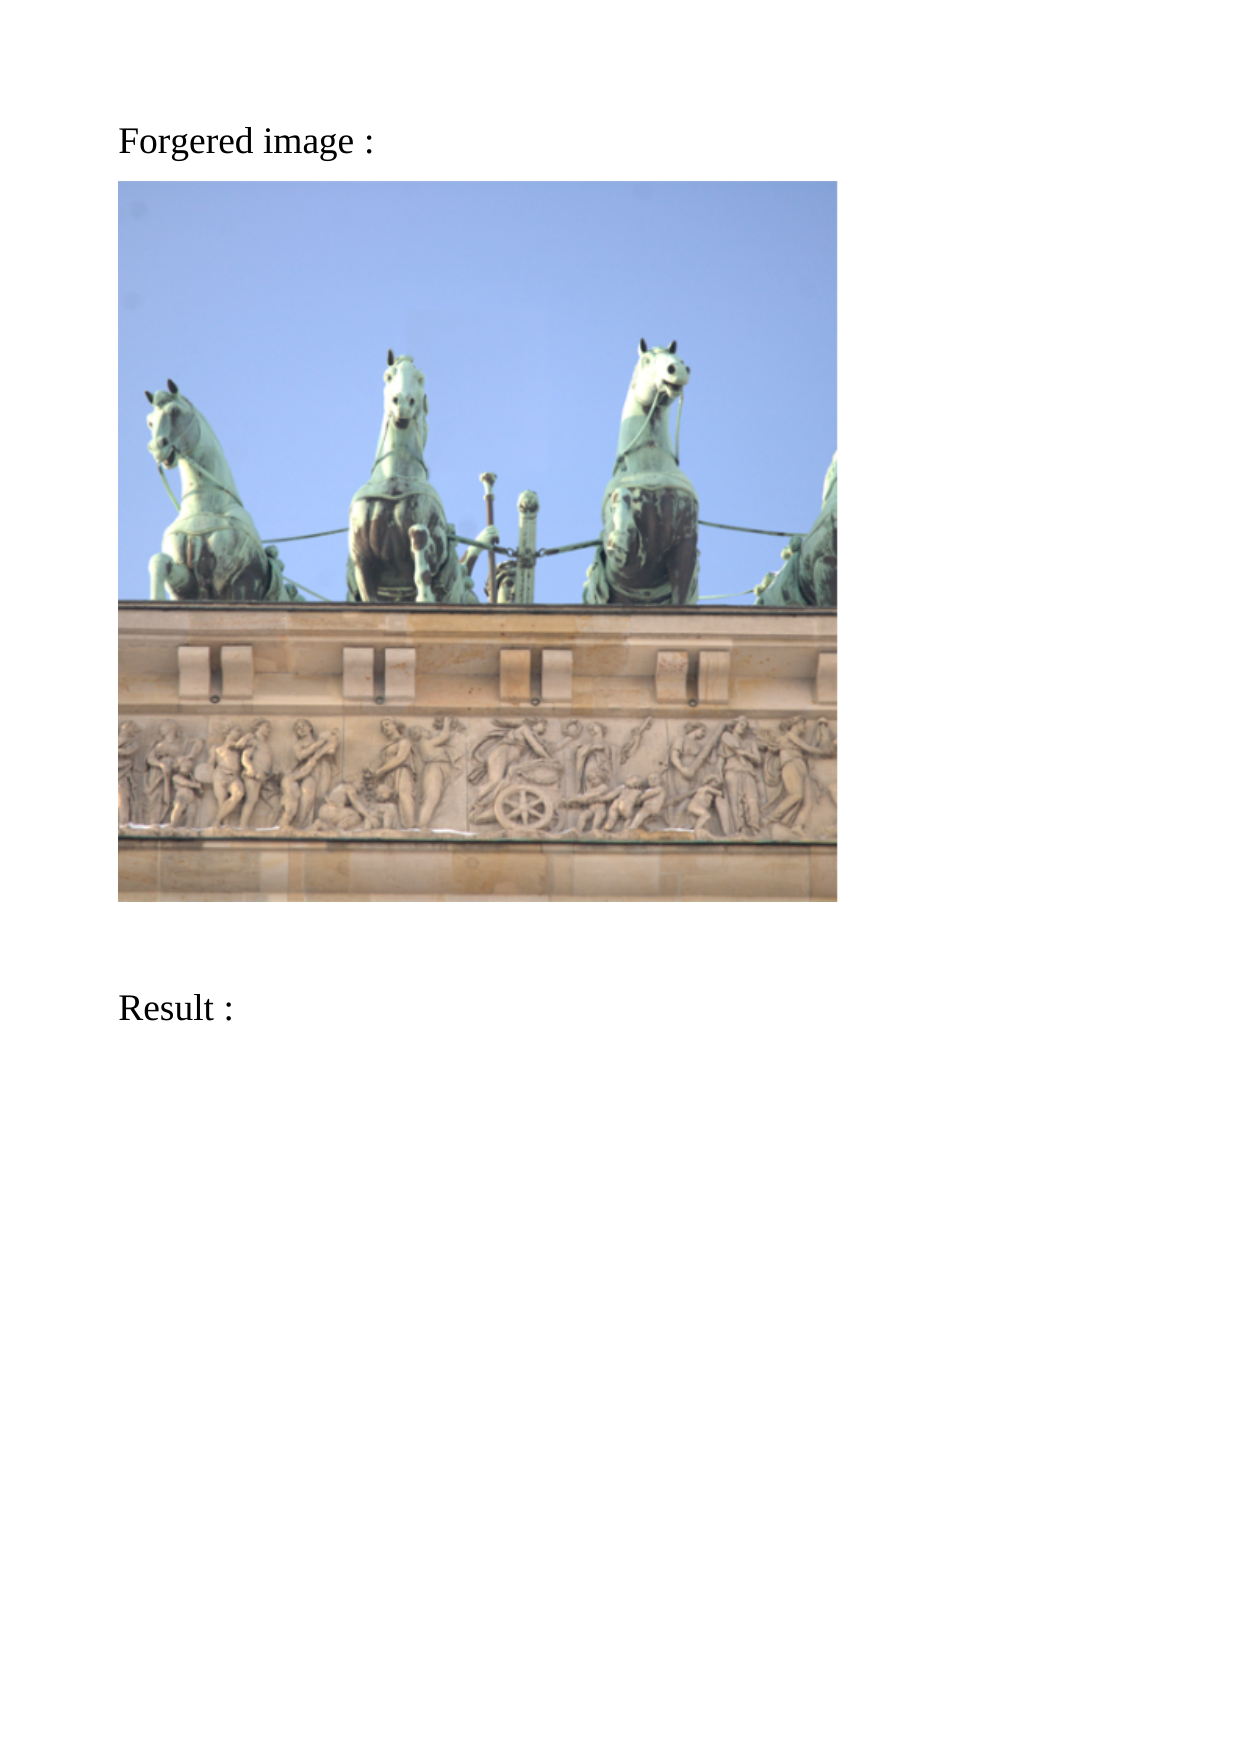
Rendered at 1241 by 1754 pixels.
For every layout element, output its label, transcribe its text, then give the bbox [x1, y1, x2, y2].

text Forgered image : [118, 118, 1122, 161]
picture [118, 181, 839, 902]
text Result : [118, 985, 1122, 1028]
